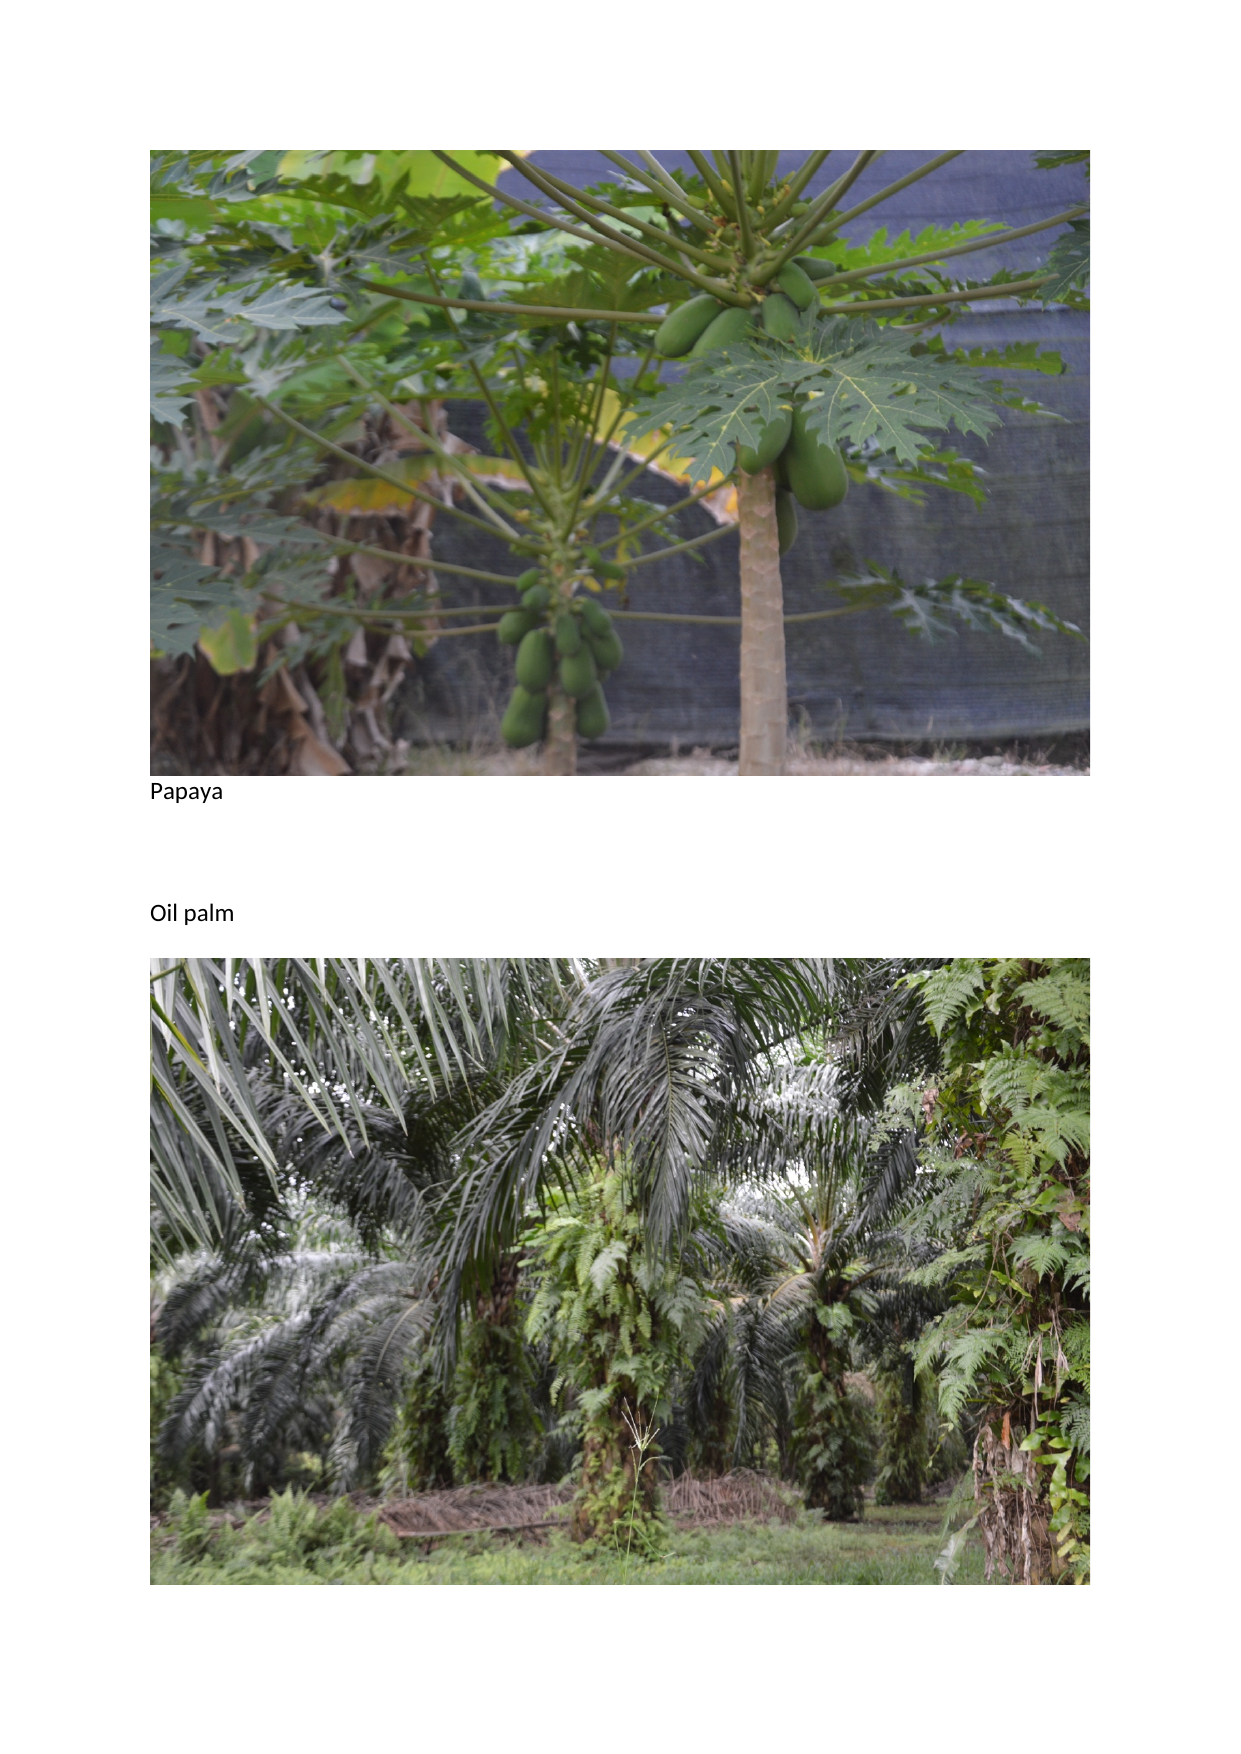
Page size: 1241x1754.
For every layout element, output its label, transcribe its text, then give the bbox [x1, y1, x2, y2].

text Oil palm [150, 898, 1090, 928]
picture [150, 958, 1091, 1585]
text Papaya [150, 776, 1090, 806]
picture [150, 150, 1091, 776]
